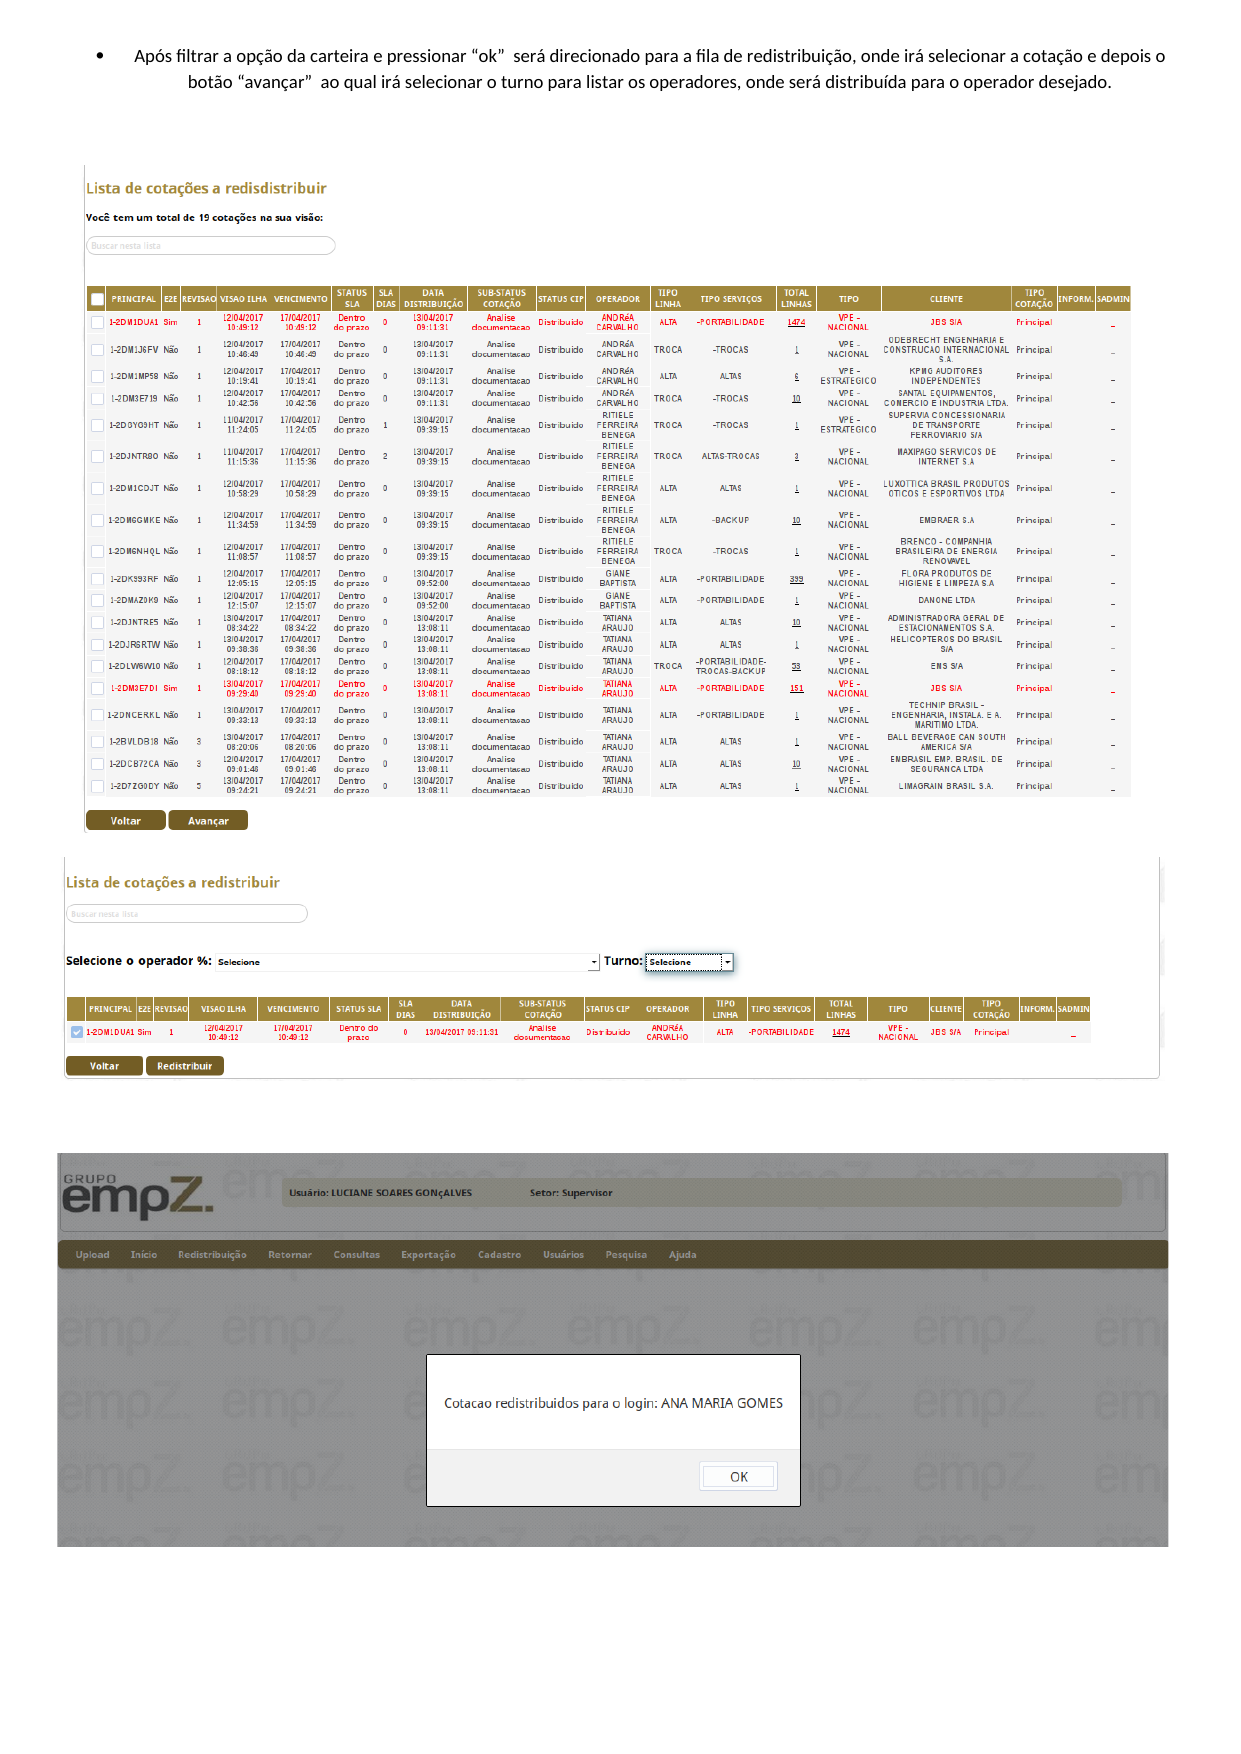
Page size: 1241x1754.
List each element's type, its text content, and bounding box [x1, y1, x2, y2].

picture [57, 1153, 1169, 1547]
picture [81, 165, 1145, 833]
list Após filtrar a opção da carteira e pressionar “ok” será direcionado para a fila de redistribuição, onde irá selecionar a cotação e depois o botão “avançar” ao qual irá selecionar o turno para listar os operadores, onde será distribuída para o operador desejado. [82, 44, 1181, 94]
picture [61, 857, 1165, 1081]
